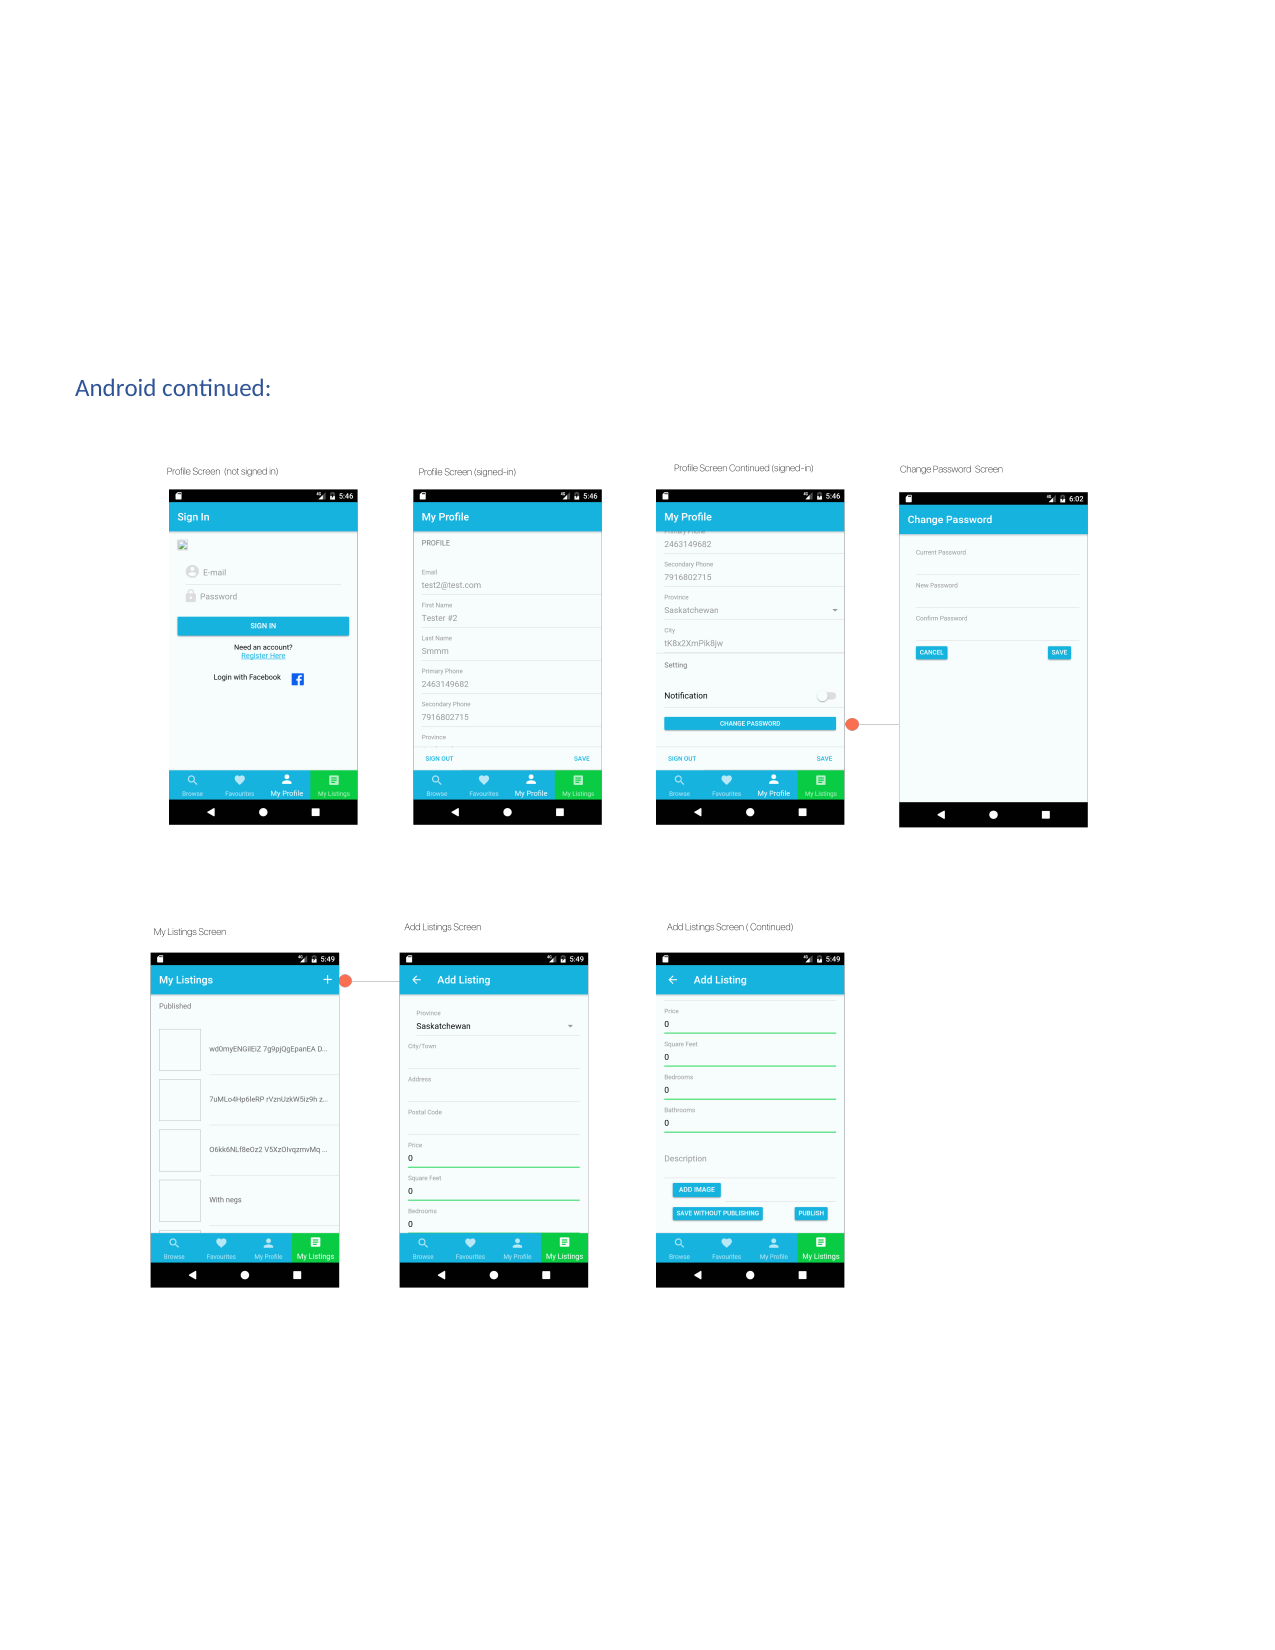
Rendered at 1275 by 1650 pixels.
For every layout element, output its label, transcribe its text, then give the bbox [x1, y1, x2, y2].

text Android continued: [75, 372, 1200, 403]
